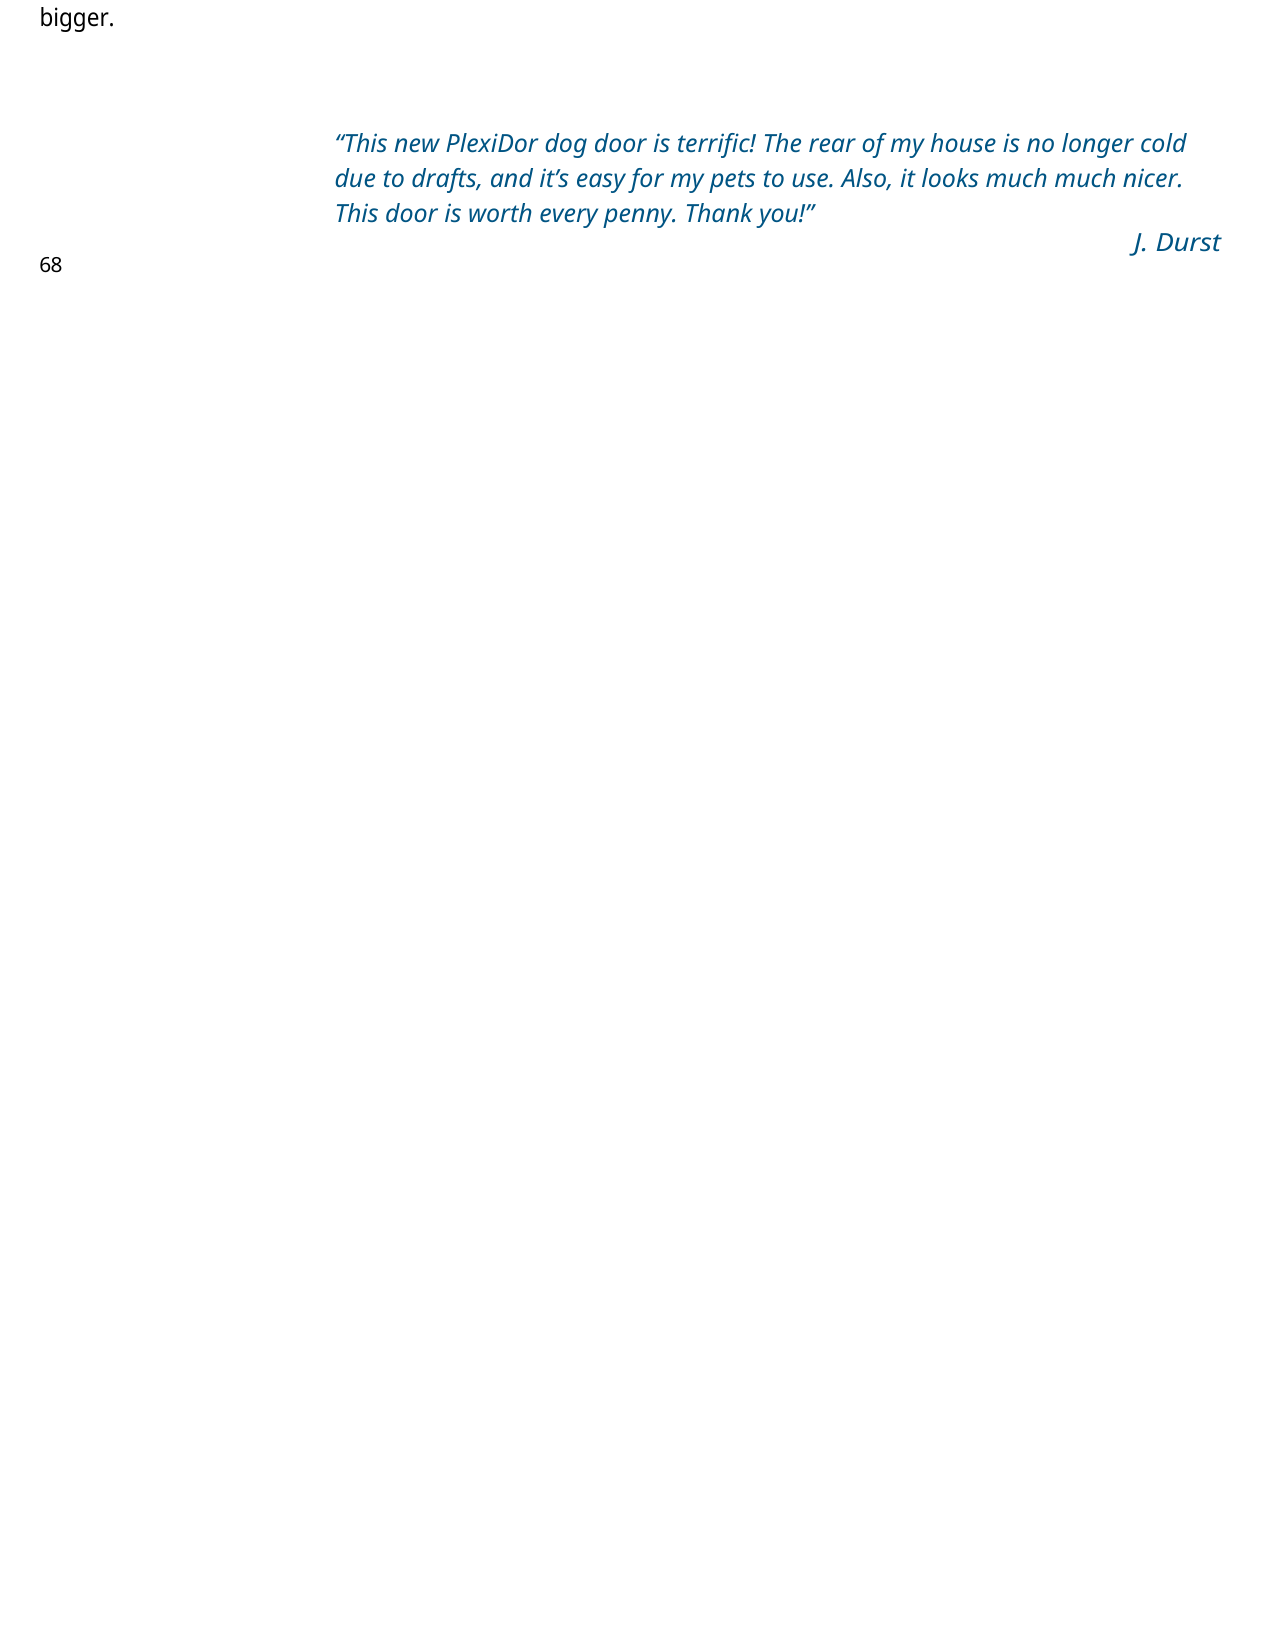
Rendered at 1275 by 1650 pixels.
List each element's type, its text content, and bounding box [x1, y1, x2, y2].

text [39, 0, 513, 34]
text 68 [39, 256, 1275, 277]
text J. Durst [0, 231, 1221, 256]
text “This new PlexiDor dog door is terrific! The rear of my house is no longer cold due to drafts, and it’s easy for my pets to use. Also, it looks much much nicer. This door is worth every penny. Thank you!” [334, 125, 1211, 229]
